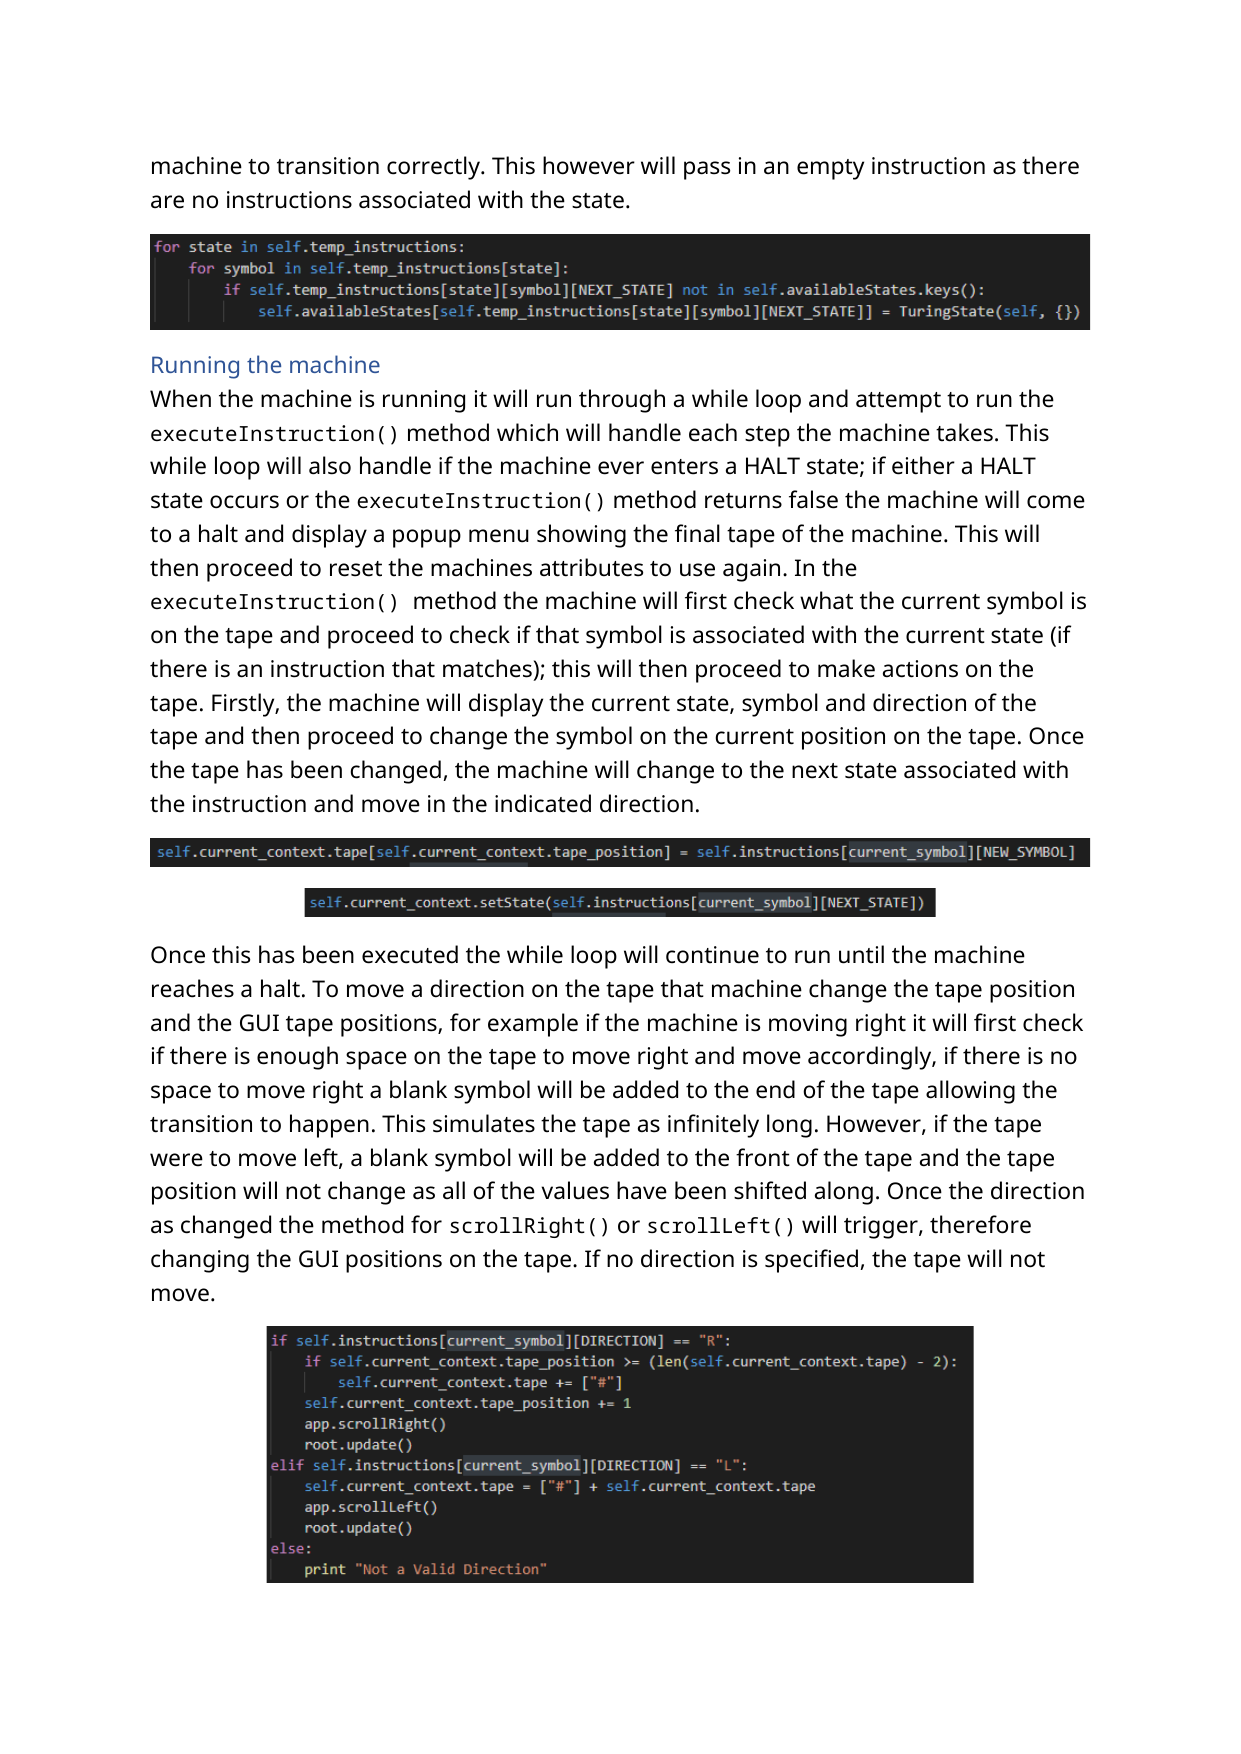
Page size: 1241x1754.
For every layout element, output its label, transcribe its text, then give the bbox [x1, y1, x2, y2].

text When the machine is running it will run through a while loop and attempt to run the executeInstruction() method which will handle each step the machine takes. This while loop will also handle if the machine ever enters a HALT state; if either a HALT state occurs or the executeInstruction() method returns false the machine will come to a halt and display a popup menu showing the final tape of the machine. This will then proceed to reset the machines attributes to use again. In the executeInstruction() method the machine will first check what the current symbol is on the tape and proceed to check if that symbol is associated with the current state (if there is an instruction that matches); this will then proceed to make actions on the tape. Firstly, the machine will display the current state, symbol and direction of the tape and then proceed to change the symbol on the current position on the tape. Once the tape has been changed, the machine will change to the next state associated with the instruction and move in the indicated direction. [150, 383, 1090, 819]
subtitle Running the machine [150, 349, 1090, 380]
text Once this has been executed the while loop will continue to run until the machine reaches a halt. To move a direction on the tape that machine change the tape position and the GUI tape positions, for example if the machine is moving right it will first check if there is enough space on the tape to move right and move accordingly, if there is no space to move right a blank symbol will be added to the end of the tape allowing the transition to happen. This simulates the tape as infinitely long. However, if the tape were to move left, a blank symbol will be added to the front of the tape and the tape position will not change as all of the values have been shifted along. Once the direction as changed the method for scrollRight() or scrollLeft() will trigger, therefore changing the GUI positions on the tape. If no direction is specified, the tape will not move. [150, 939, 1090, 1308]
picture [304, 888, 936, 917]
picture [266, 1326, 974, 1583]
picture [150, 838, 1091, 867]
picture [150, 234, 1091, 330]
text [150, 150, 1090, 215]
